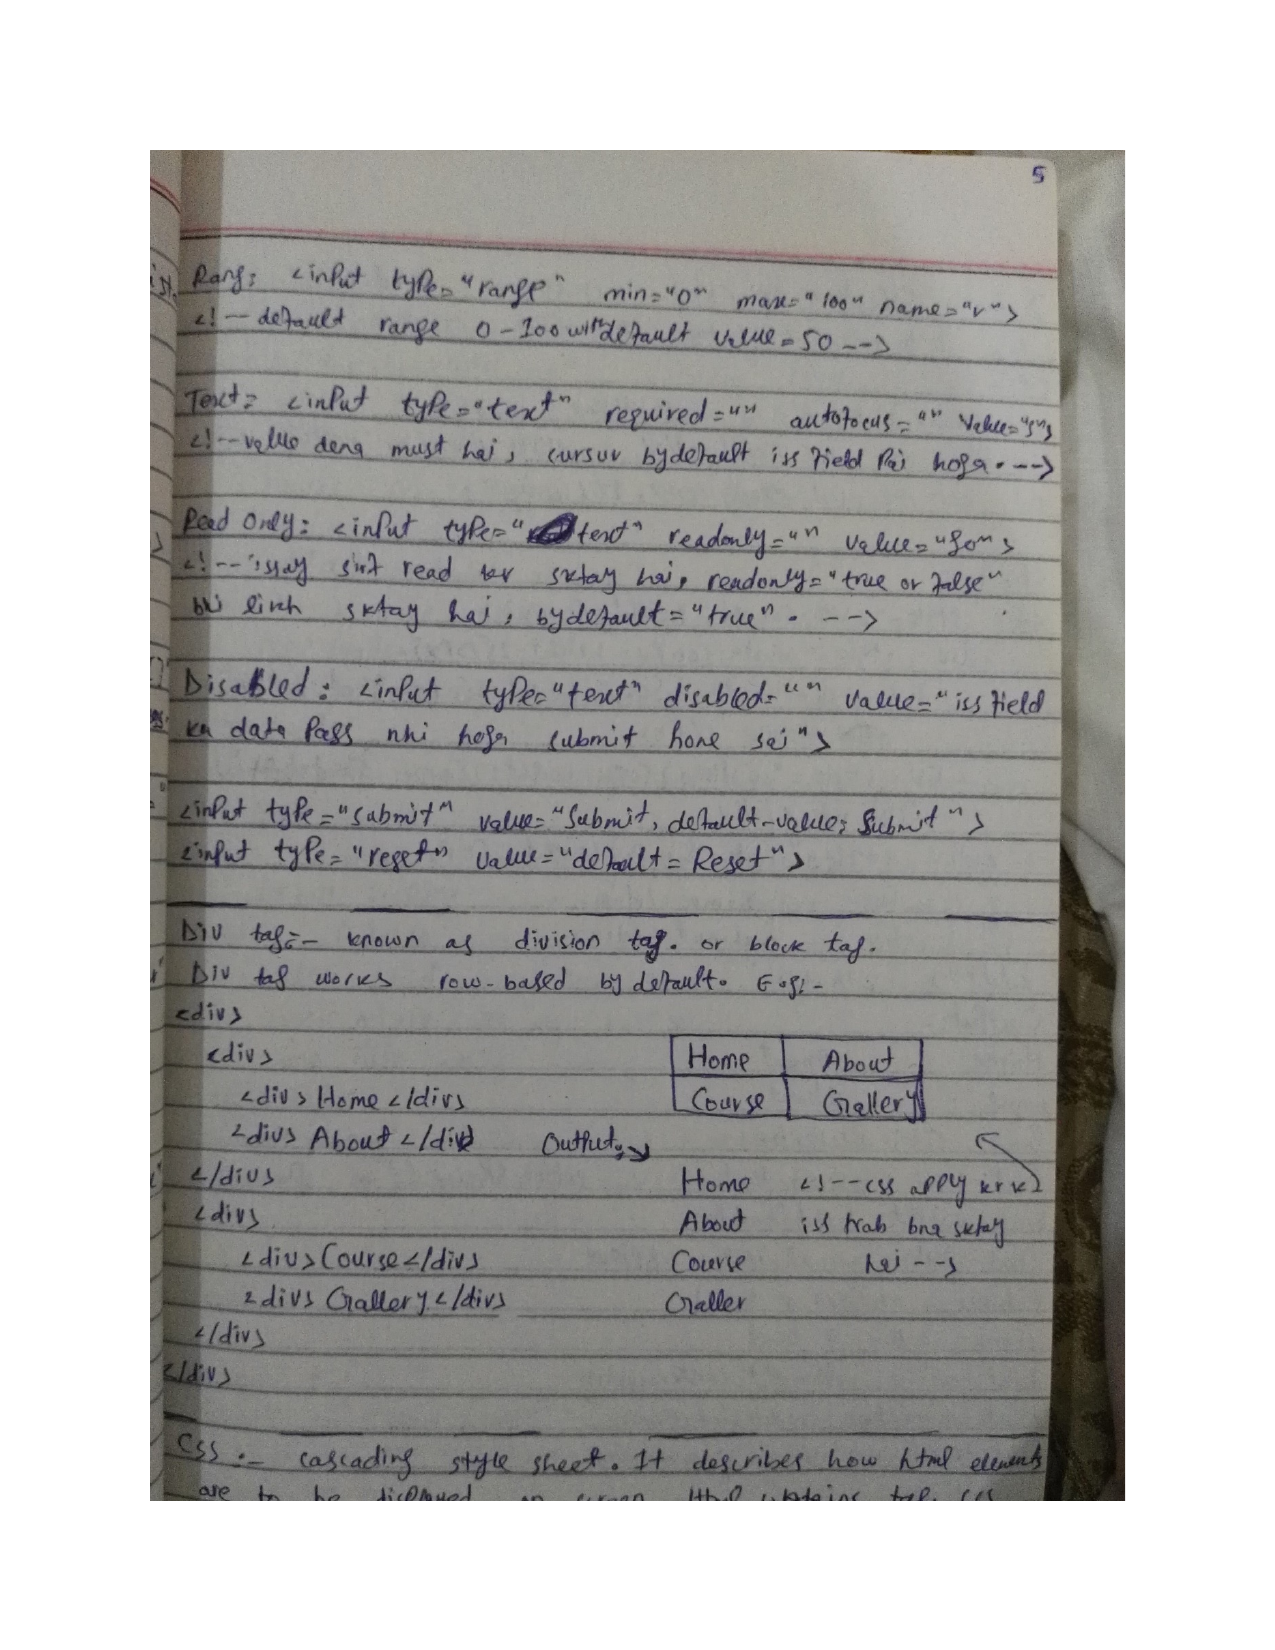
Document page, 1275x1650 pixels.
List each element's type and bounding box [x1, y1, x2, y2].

picture [150, 150, 1125, 1501]
